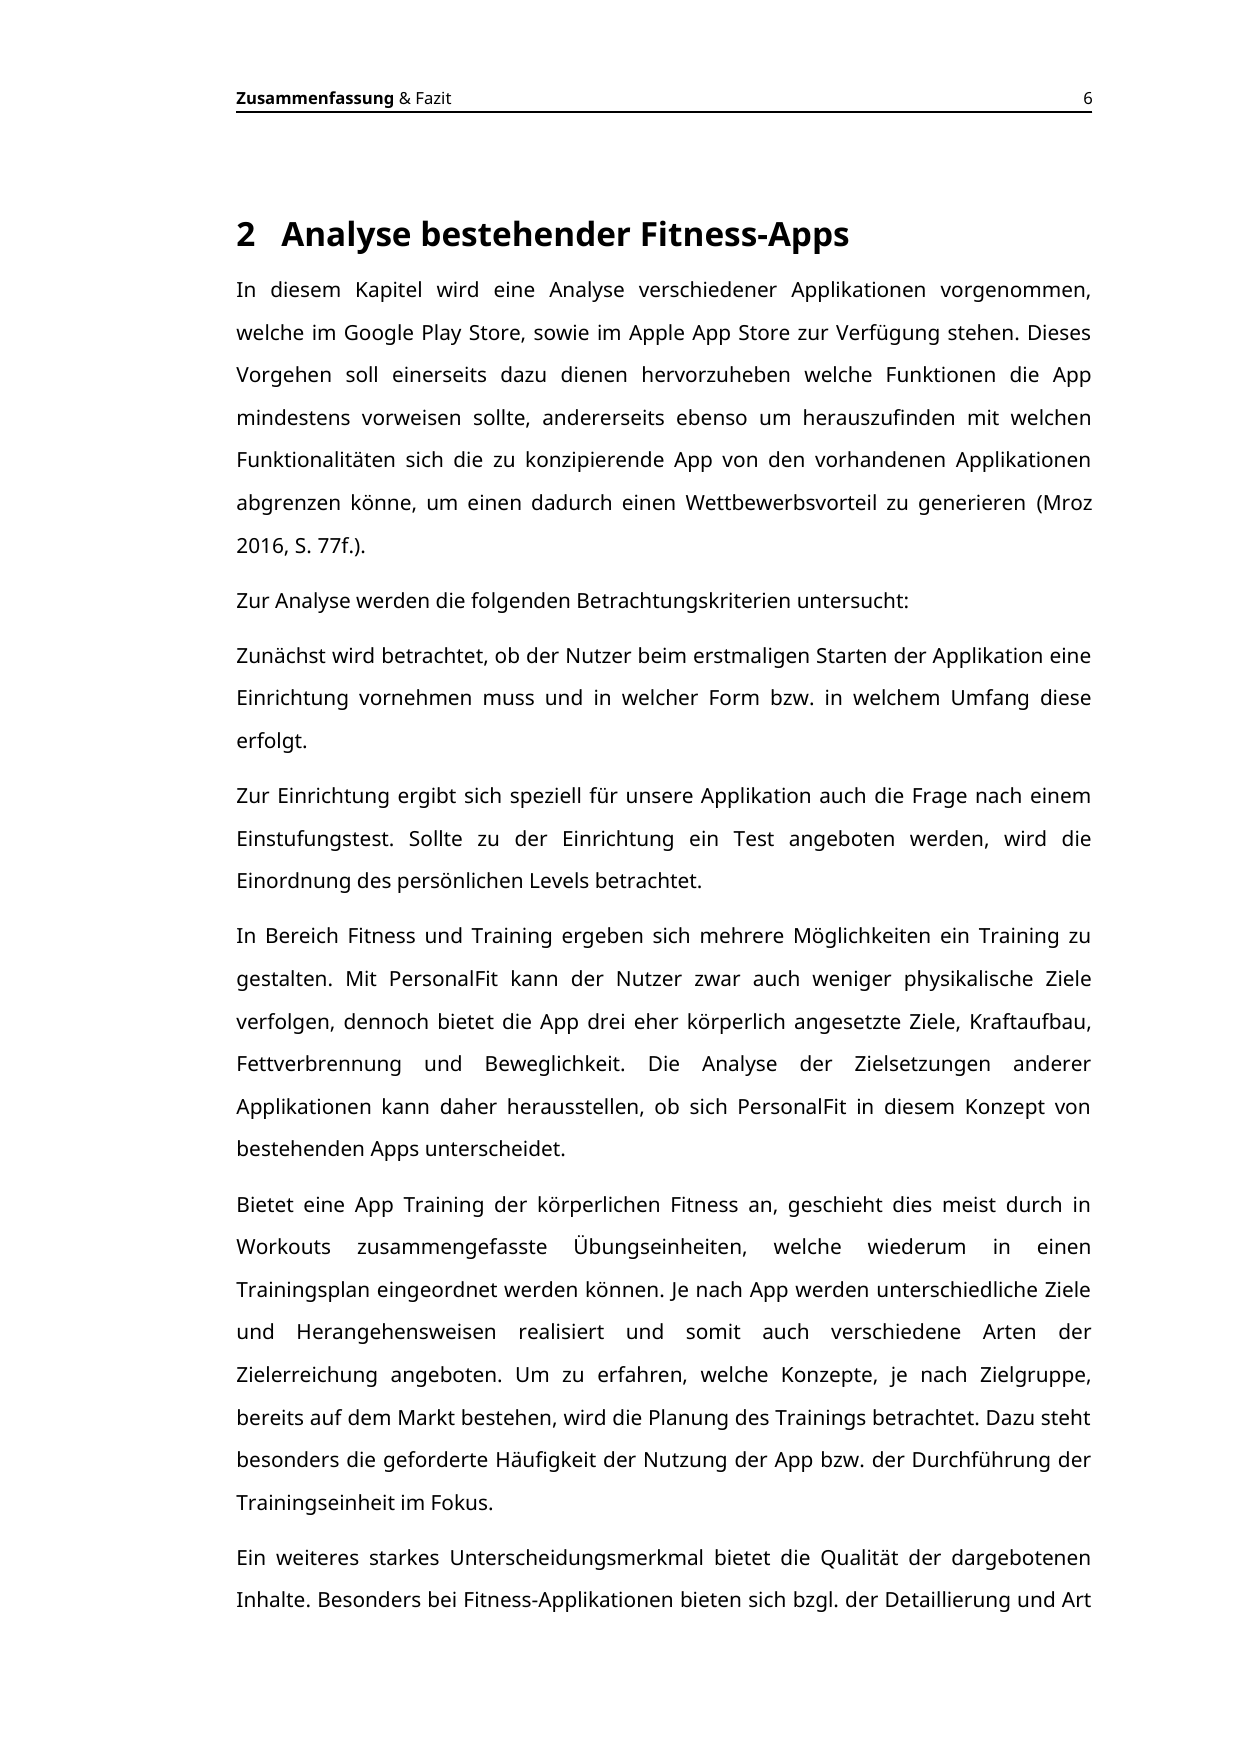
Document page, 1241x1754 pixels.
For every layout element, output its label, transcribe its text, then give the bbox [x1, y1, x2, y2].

text Bietet eine App Training der körperlichen Fitness an, geschieht dies meist durch in Workouts zusammengefasste Übungseinheiten, welche wiederum in einen Trainingsplan eingeordnet werden können. Je nach App werden unterschiedliche Ziele und Herangehensweisen realisiert und somit auch verschiedene Arten der Zielerreichung angeboten. Um zu erfahren, welche Konzepte, je nach Zielgruppe, bereits auf dem Markt bestehen, wird die Planung des Trainings betrachtet. Dazu steht besonders die geforderte Häufigkeit der Nutzung der App bzw. der Durchführung der Trainingseinheit im Fokus. [236, 1190, 1092, 1516]
text Zunächst wird betrachtet, ob der Nutzer beim erstmaligen Starten der Applikation eine Einrichtung vornehmen muss und in welcher Form bzw. in welchem Umfang diese erfolgt. [236, 641, 1092, 754]
text Zur Analyse werden die folgenden Betrachtungskriterien untersucht: [236, 586, 1092, 614]
text In diesem Kapitel wird eine Analyse verschiedener Applikationen vorgenommen, welche im Google Play Store, sowie im Apple App Store zur Verfügung stehen. Dieses Vorgehen soll einerseits dazu dienen hervorzuheben welche Funktionen die App mindestens vorweisen sollte, andererseits ebenso um herauszufinden mit welchen Funktionalitäten sich die zu konzipierende App von den vorhandenen Applikationen abgrenzen könne, um einen dadurch einen Wettbewerbsvorteil zu generieren (Mroz 2016, S. 77f.). [236, 275, 1092, 559]
subtitle Analyse bestehender Fitness-Apps [236, 210, 1092, 256]
text Zur Einrichtung ergibt sich speziell für unsere Applikation auch die Frage nach einem Einstufungstest. Sollte zu der Einrichtung ein Test angeboten werden, wird die Einordnung des persönlichen Levels betrachtet. [236, 781, 1092, 895]
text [236, 1543, 1092, 1614]
text In Bereich Fitness und Training ergeben sich mehrere Möglichkeiten ein Training zu gestalten. Mit PersonalFit kann der Nutzer zwar auch weniger physikalische Ziele verfolgen, dennoch bietet die App drei eher körperlich angesetzte Ziele, Kraftaufbau, Fettverbrennung und Beweglichkeit. Die Analyse der Zielsetzungen anderer Applikationen kann daher herausstellen, ob sich PersonalFit in diesem Konzept von bestehenden Apps unterscheidet. [236, 922, 1092, 1163]
